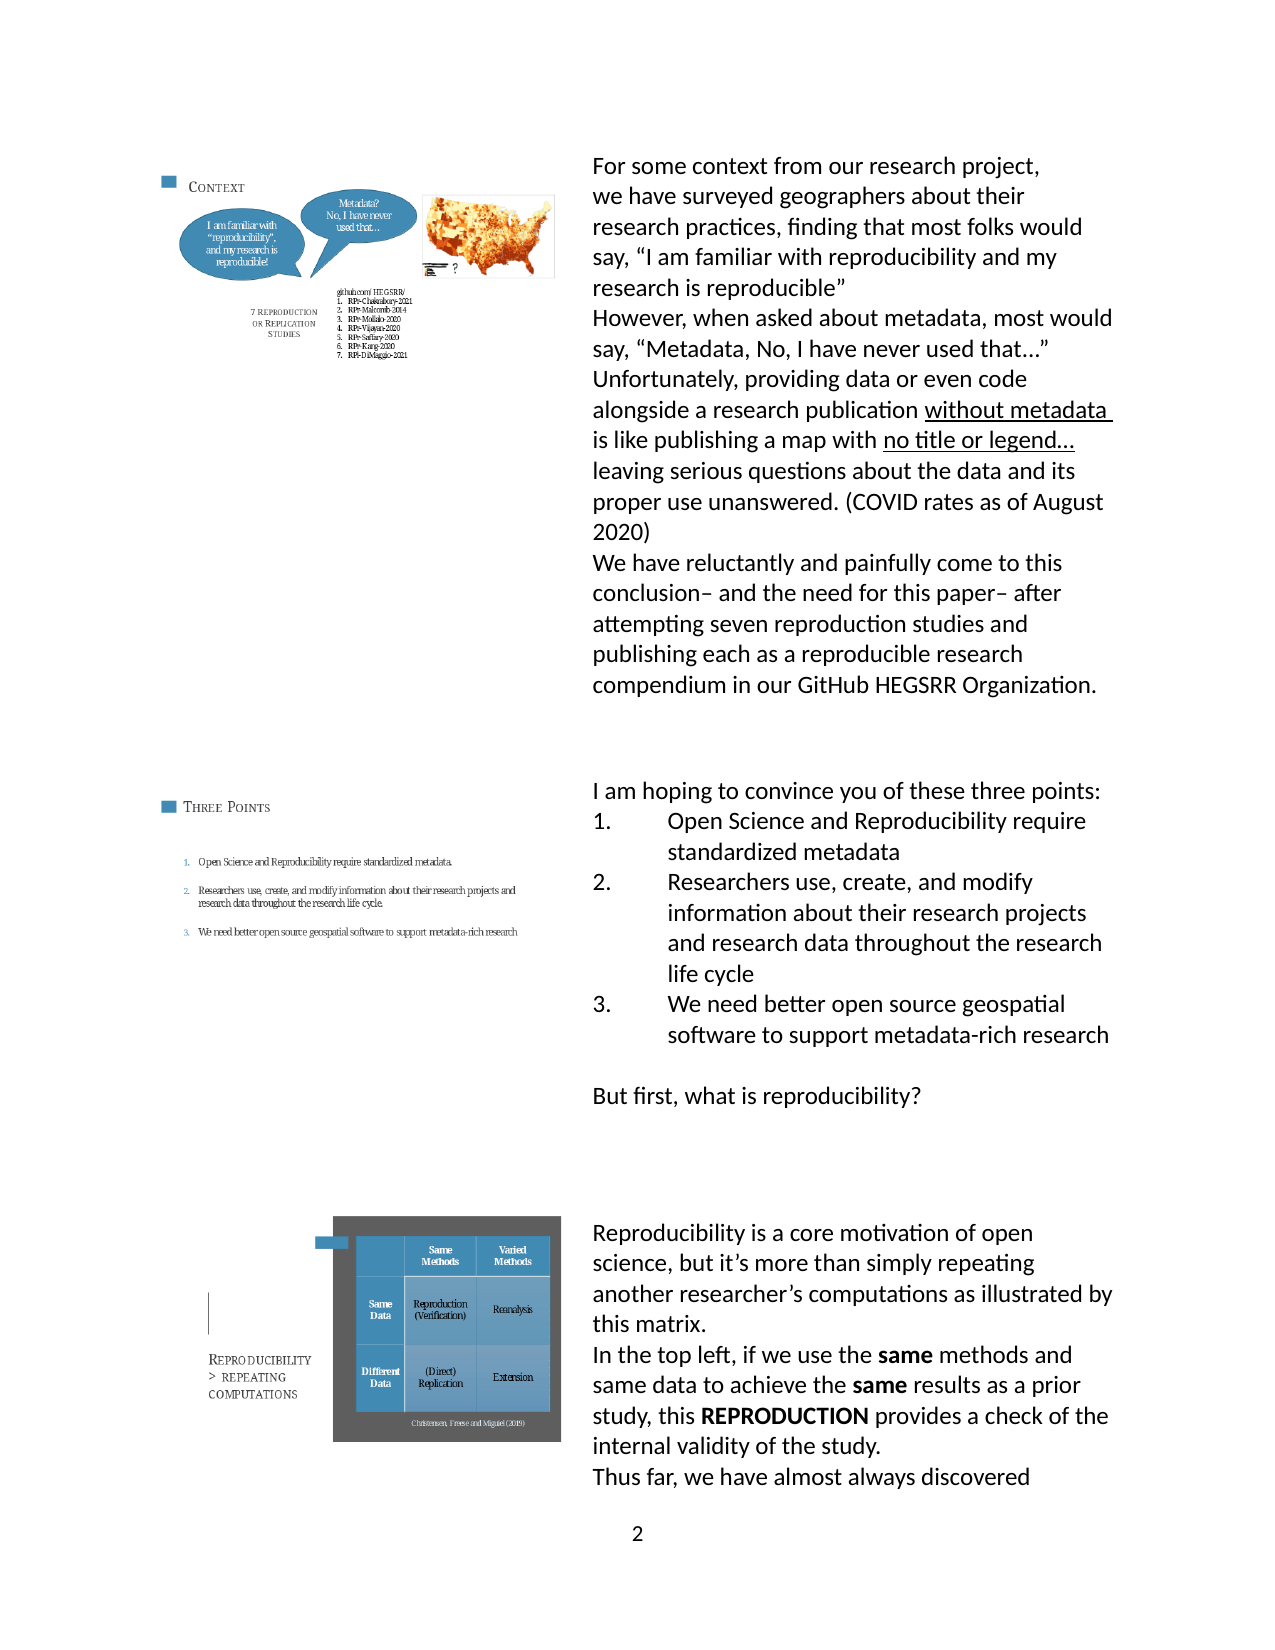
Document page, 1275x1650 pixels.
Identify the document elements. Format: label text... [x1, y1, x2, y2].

table_cell I am hoping to convince you of these three points: Open Science and Reproducibility require standardized metadata Researchers use, create, and modify information about their research projects and research data throughout the research life cycle We need better open source geospatial software to support metadata-rich research But first, what is reproducibility? [581, 775, 1125, 1217]
table_cell [150, 150, 581, 775]
table_cell [150, 775, 581, 1217]
table_cell For some context from our research project, we have surveyed geographers about their research practices, finding that most folks would say, “I am familiar with reproducibility and my research is reproducible” However, when asked about metadata, most would say, “Metadata, No, I have never used that...” Unfortunately, providing data or even code alongside a research publication without metadata is like publishing a map with no title or legend… leaving serious questions about the data and its proper use unanswered. (COVID rates as of August 2020) We have reluctantly and painfully come to this conclusion– and the need for this paper– after attempting seven reproduction studies and publishing each as a reproducible research compendium in our GitHub HEGSRR Organization. [581, 150, 1125, 775]
table_cell [150, 1217, 581, 1500]
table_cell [581, 1217, 1125, 1500]
